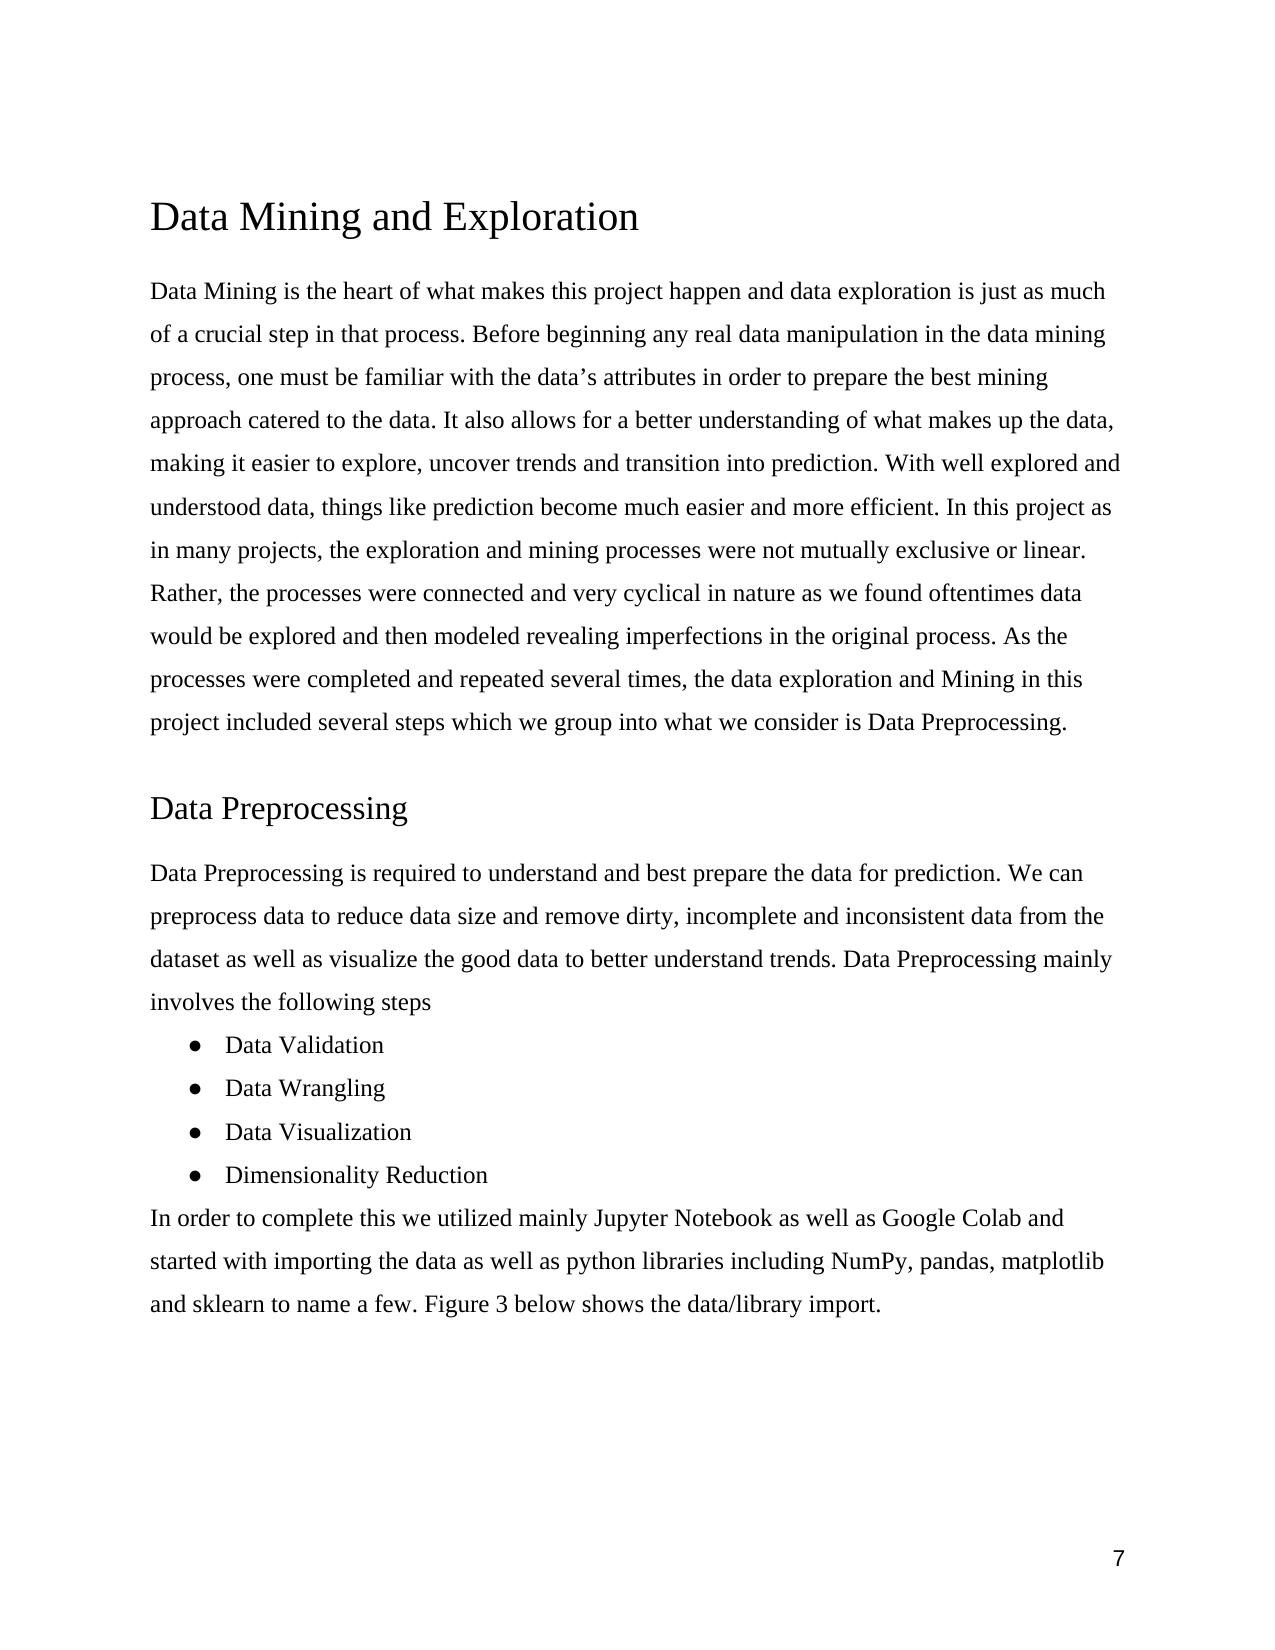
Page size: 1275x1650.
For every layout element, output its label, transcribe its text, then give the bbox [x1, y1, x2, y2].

text Data Preprocessing is required to understand and best prepare the data for prediction. We can preprocess data to reduce data size and remove dirty, incomplete and inconsistent data from the dataset as well as visualize the good data to better understand trends. Data Preprocessing mainly involves the following steps [150, 858, 1125, 1016]
text Data Mining is the heart of what makes this project happen and data exploration is just as much of a crucial step in that process. Before beginning any real data manipulation in the data mining process, one must be familiar with the data’s attributes in order to prepare the best mining approach catered to the data. It also allows for a better understanding of what makes up the data, making it easier to explore, uncover trends and transition into prediction. With well explored and understood data, things like prediction become much easier and more efficient. In this project as in many projects, the exploration and mining processes were not mutually exclusive or linear. Rather, the processes were connected and very cyclical in nature as we found oftentimes data would be explored and then modeled revealing imperfections in the original process. As the processes were completed and repeated several times, the data exploration and Mining in this project included several steps which we group into what we consider is Data Preprocessing. [150, 276, 1125, 736]
text In order to complete this we utilized mainly Jupyter Notebook as well as Google Colab and started with importing the data as well as python libraries including NumPy, pandas, matplotlib and sklearn to name a few. Figure 3 below shows the data/library import. [150, 1203, 1125, 1318]
subtitle Data Preprocessing [150, 788, 1125, 826]
list Data Wrangling [187, 1073, 1125, 1102]
list Data Visualization [187, 1117, 1125, 1145]
list Dimensionality Reduction [187, 1160, 1125, 1188]
subtitle Data Mining and Exploration [150, 192, 1125, 239]
list Data Validation [187, 1030, 1125, 1059]
